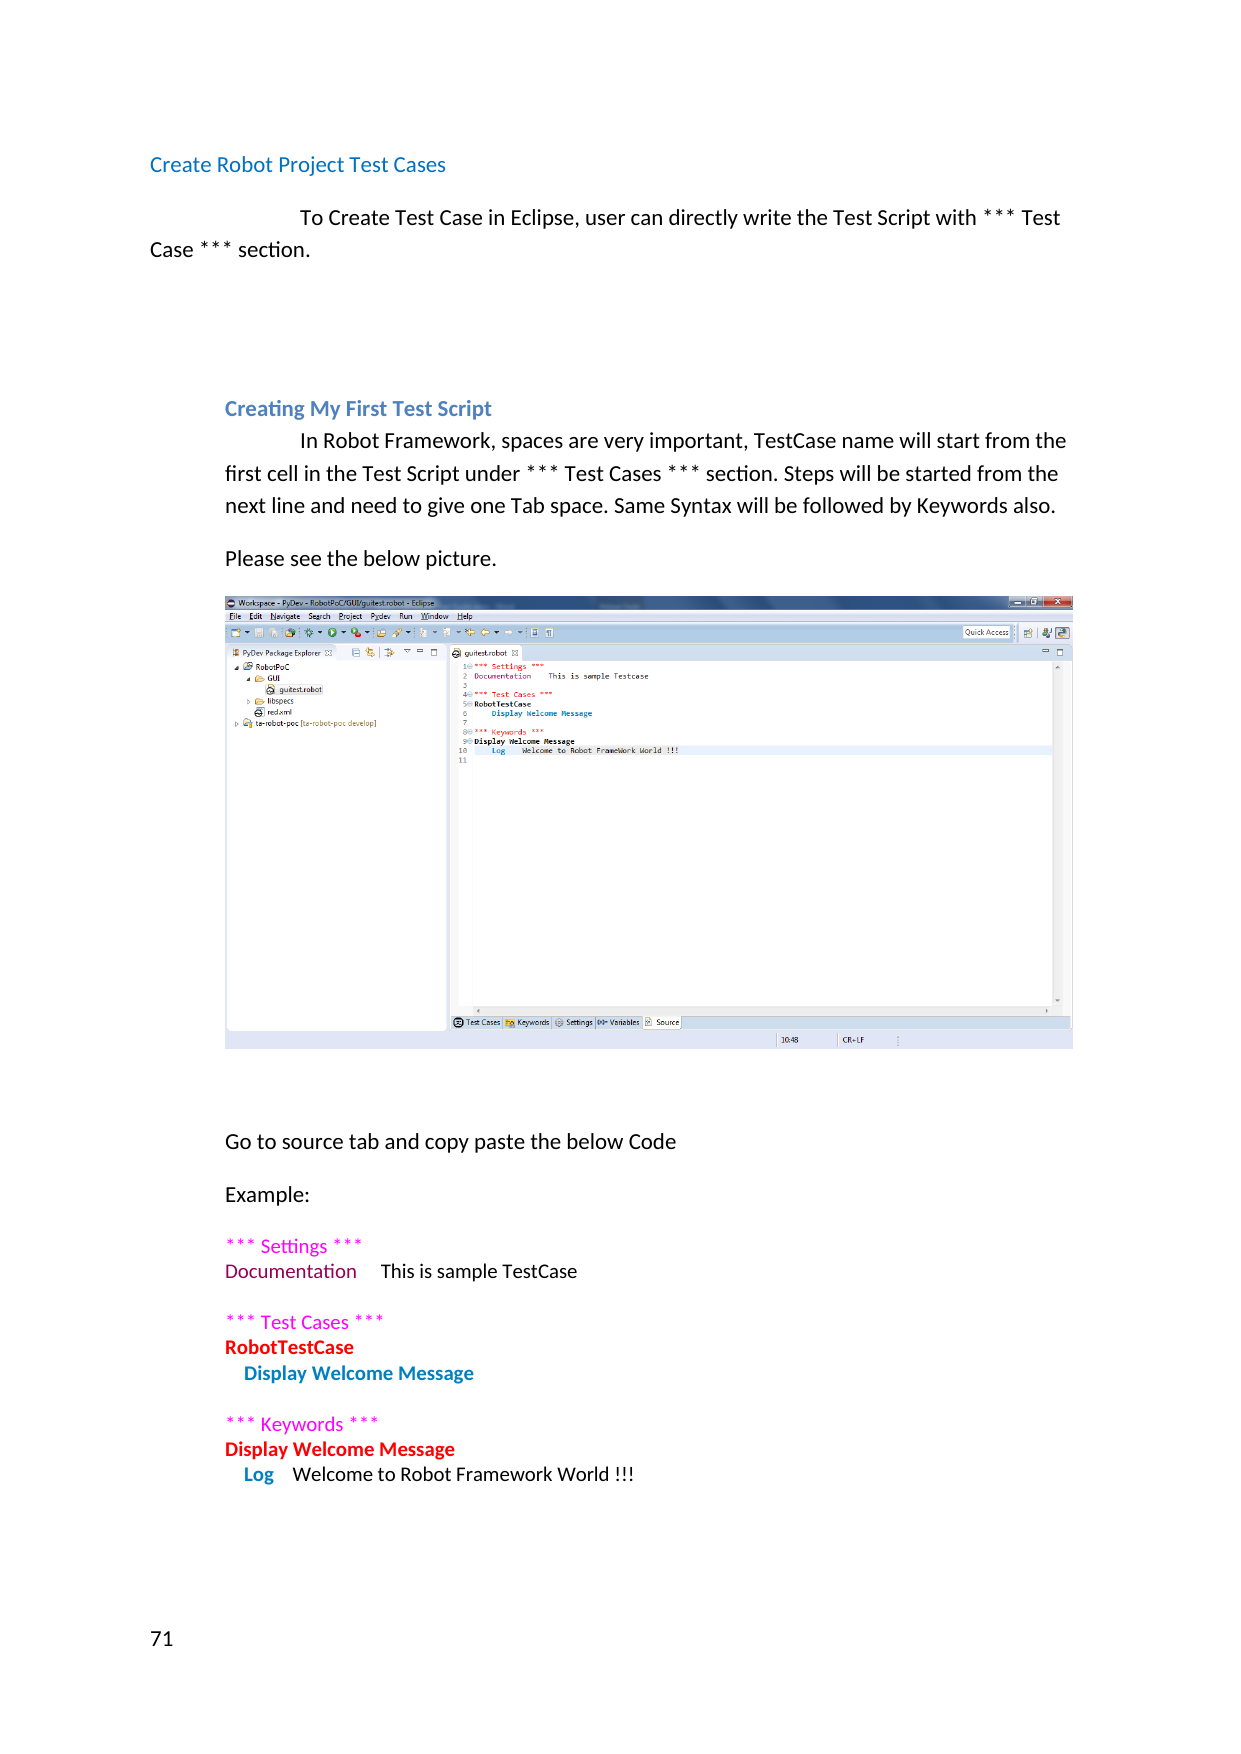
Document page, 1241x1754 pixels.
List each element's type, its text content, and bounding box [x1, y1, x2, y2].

text Display Welcome Message [150, 1436, 1090, 1462]
text To Create Test Case in Eclipse, user can directly write the Test Script with *** Test Case *** section. [150, 203, 1090, 263]
text Please see the below picture. [150, 544, 1090, 572]
text Go to source tab and copy paste the below Code [150, 1127, 1090, 1155]
text *** Test Cases *** [150, 1309, 1090, 1334]
text Example: [150, 1180, 1090, 1208]
text Log Welcome to Robot Framework World !!! [150, 1462, 1090, 1487]
text *** Keywords *** [150, 1411, 1090, 1436]
text In Robot Framework, spaces are very important, TestCase name will start from the first cell in the Test Script under *** Test Cases *** section. Steps will be started from the next line and need to give one Tab space. Same Syntax will be followed by Keywords also. [150, 426, 1090, 519]
subtitle Creating My First Test Script [150, 394, 1090, 422]
text *** Settings *** [150, 1233, 1090, 1258]
text Display Welcome Message [150, 1360, 1090, 1385]
text Documentation This is sample TestCase [150, 1258, 1090, 1284]
text Create Robot Project Test Cases [150, 150, 1090, 178]
text RobotTestCase [150, 1334, 1090, 1360]
picture [225, 596, 1073, 1049]
